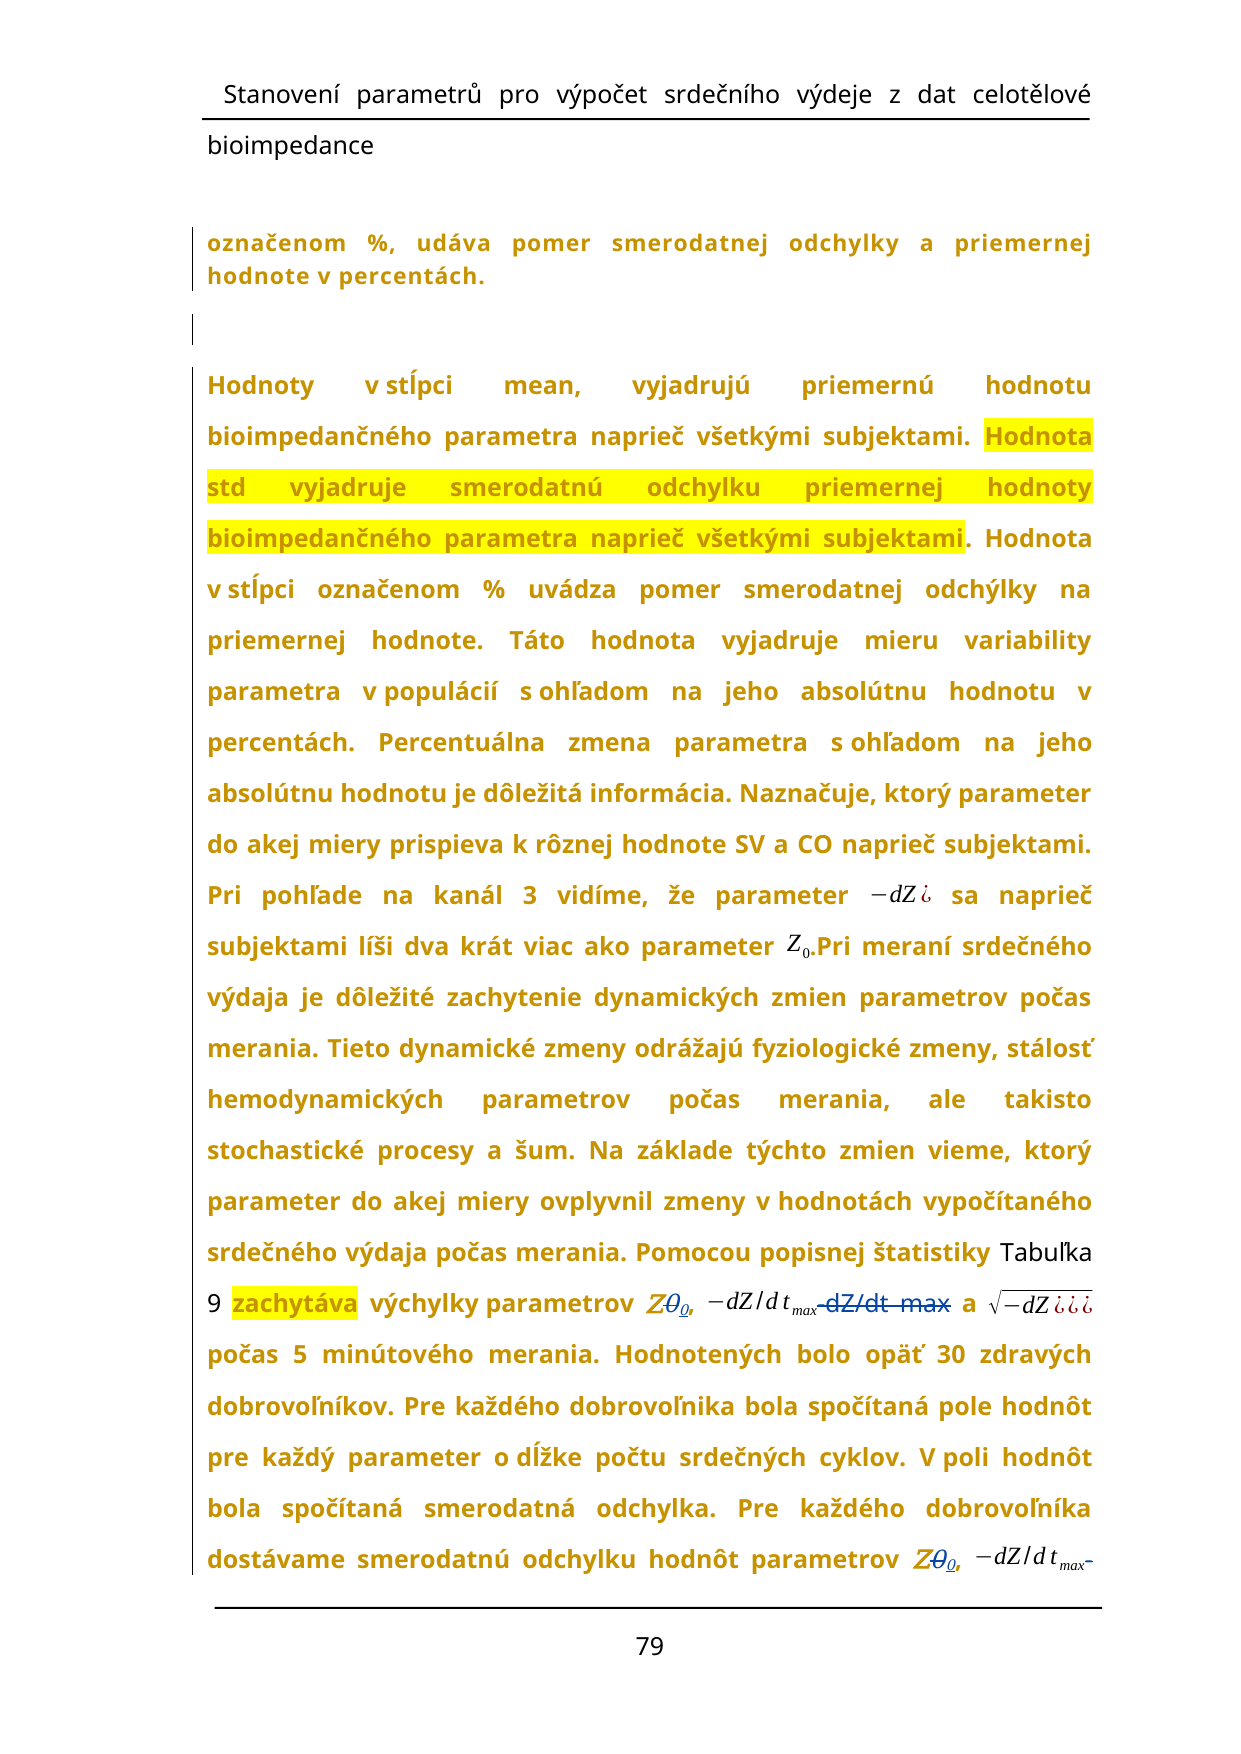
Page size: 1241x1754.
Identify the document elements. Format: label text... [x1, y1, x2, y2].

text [207, 503, 1092, 1575]
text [207, 227, 1092, 291]
